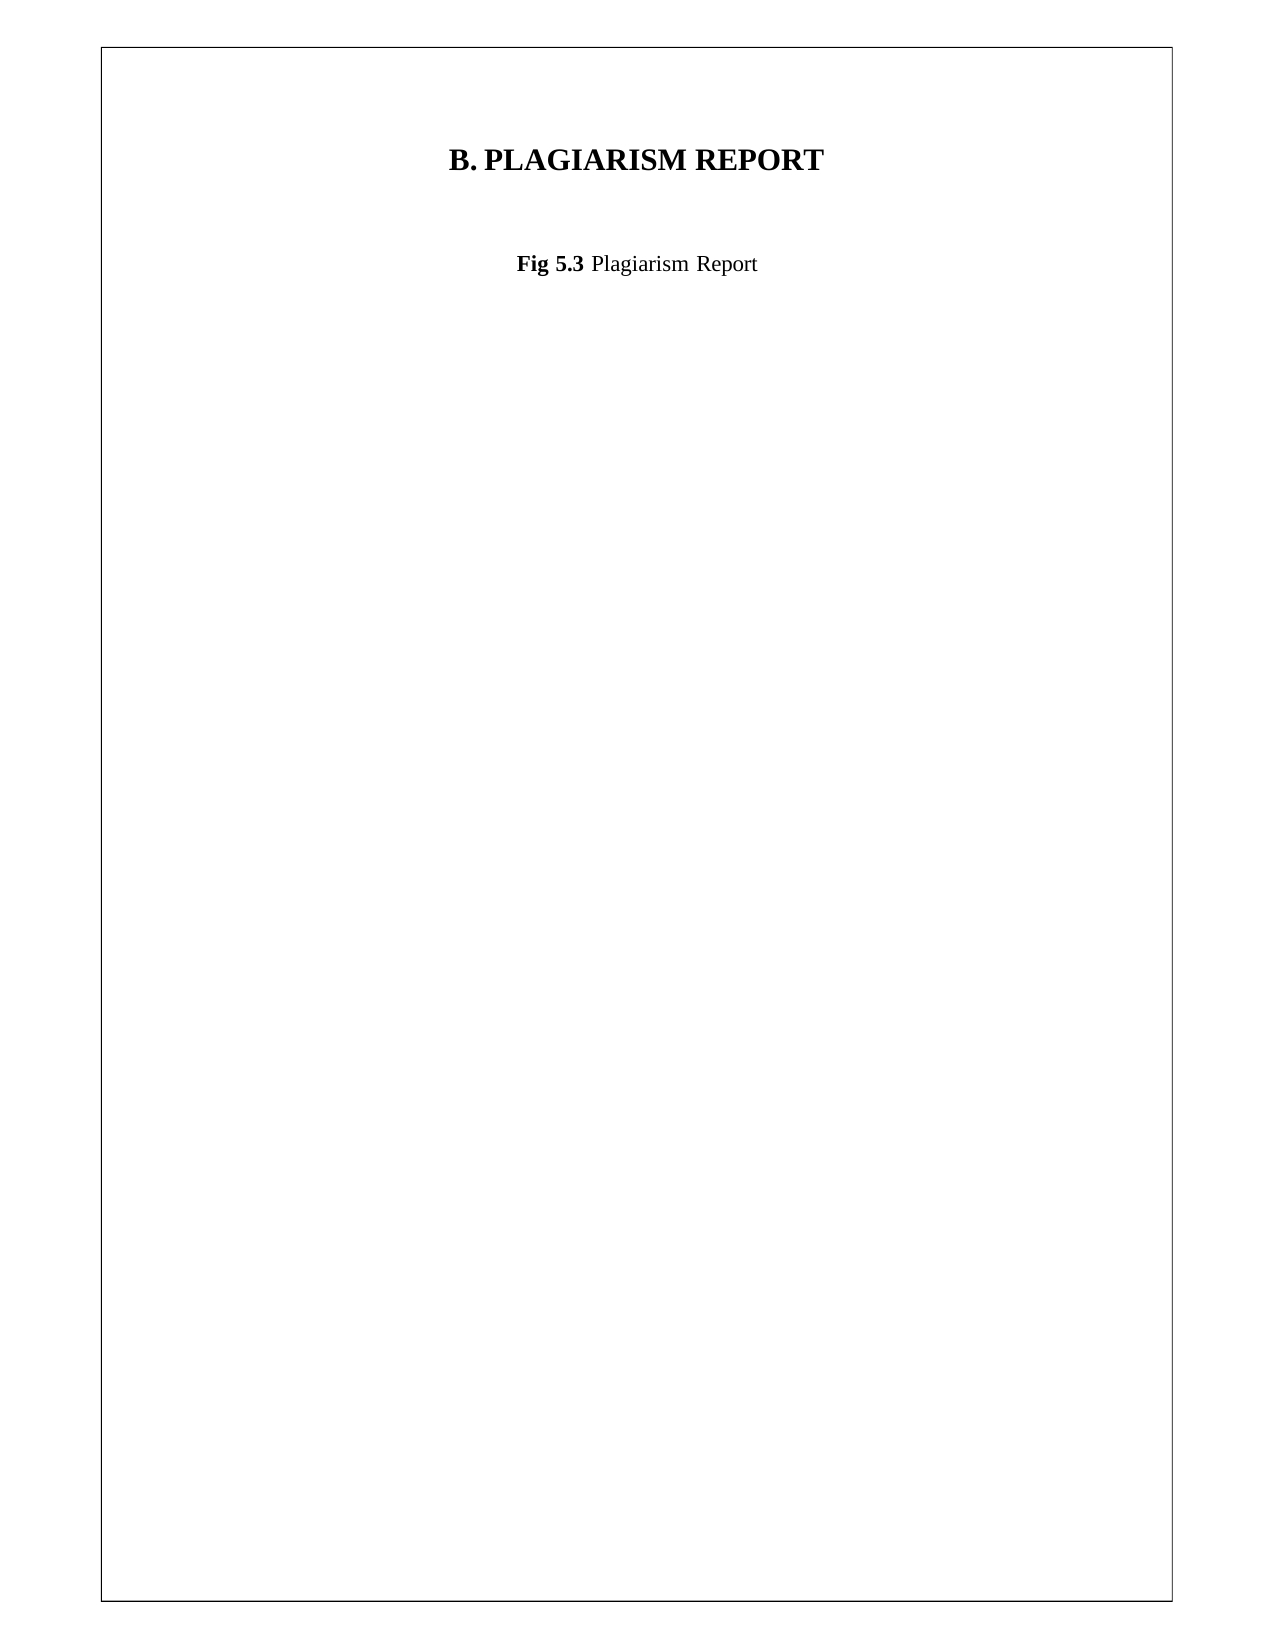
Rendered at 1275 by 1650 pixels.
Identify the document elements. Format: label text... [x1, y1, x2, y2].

subtitle PLAGIARISM REPORT [449, 141, 1162, 177]
text Fig 5.3 Plagiarism Report [158, 249, 1116, 276]
